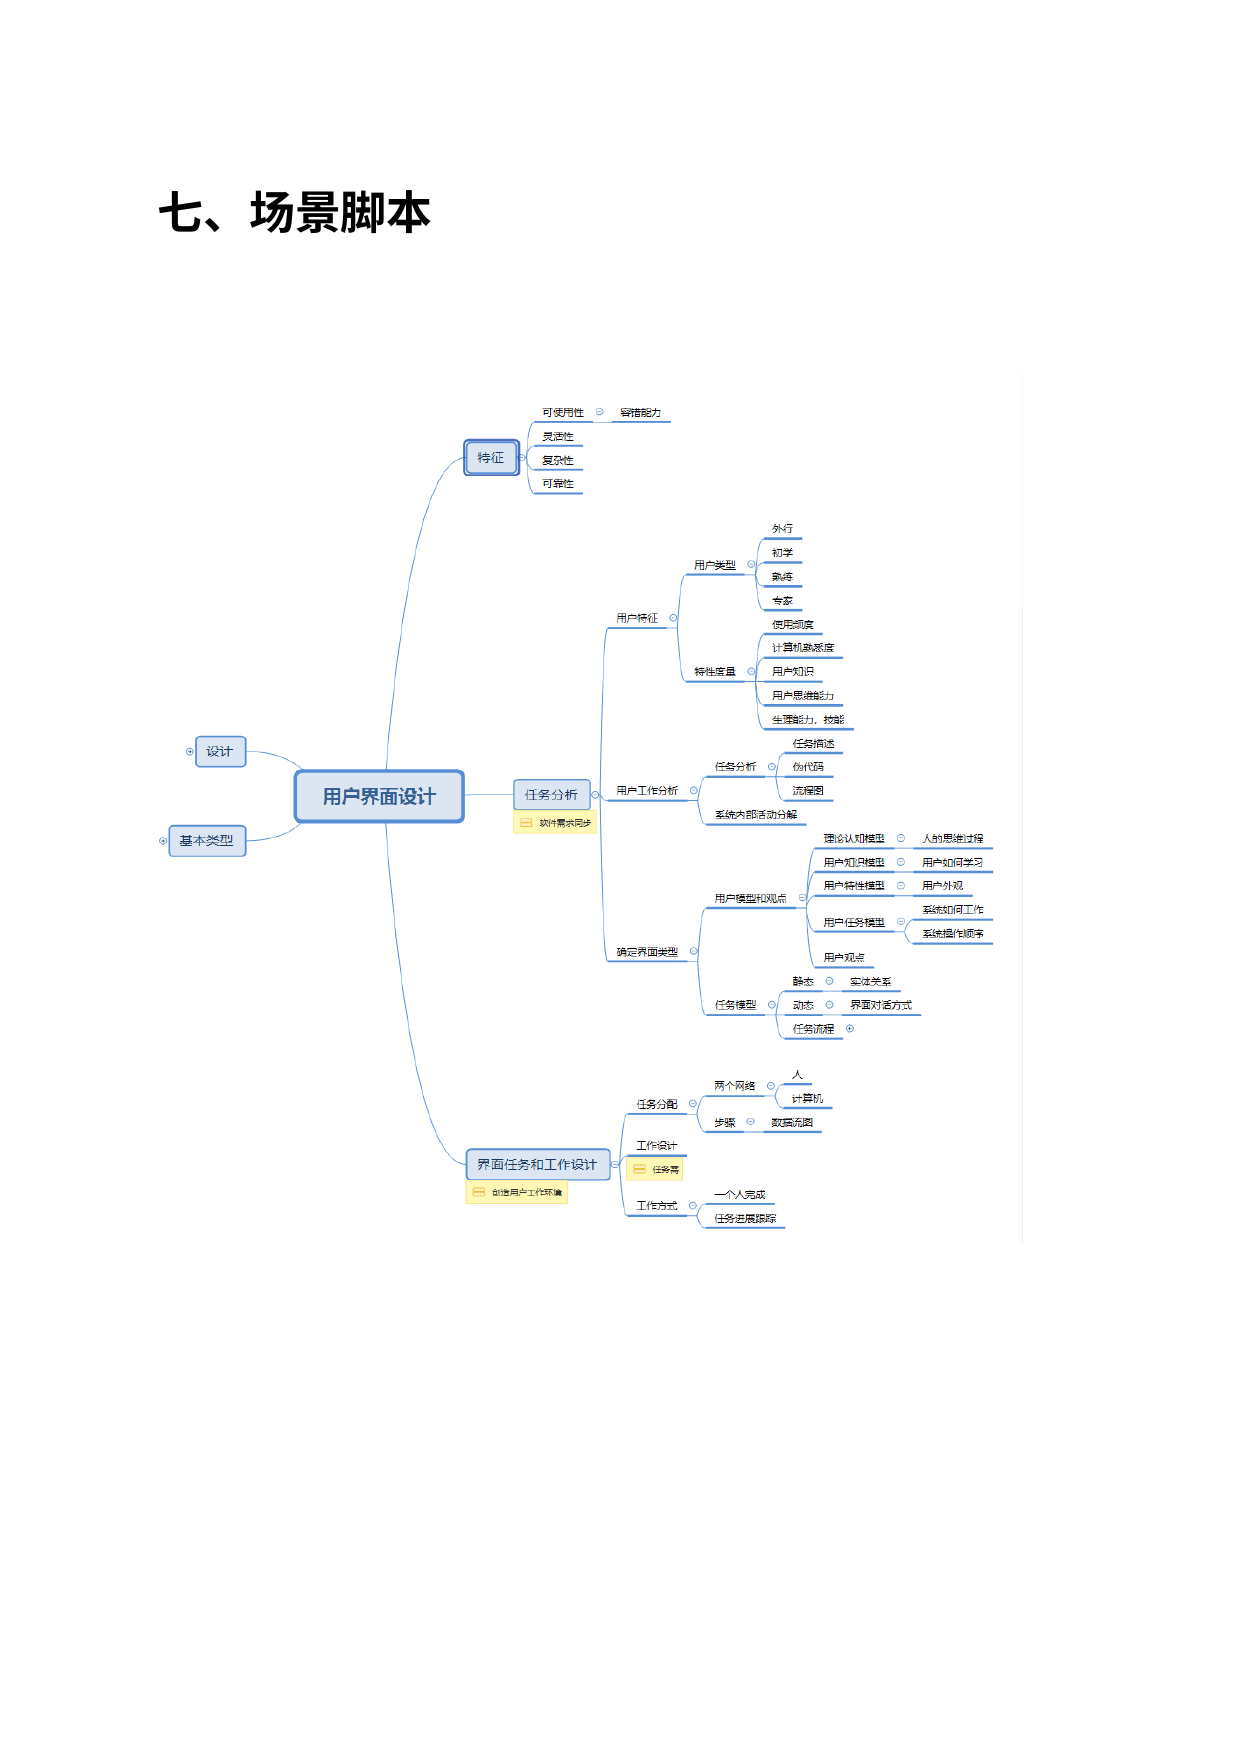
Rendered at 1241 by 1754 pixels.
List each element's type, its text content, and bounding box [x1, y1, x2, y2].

picture [157, 370, 1023, 1243]
subtitle 七、场景脚本 [157, 176, 1093, 242]
